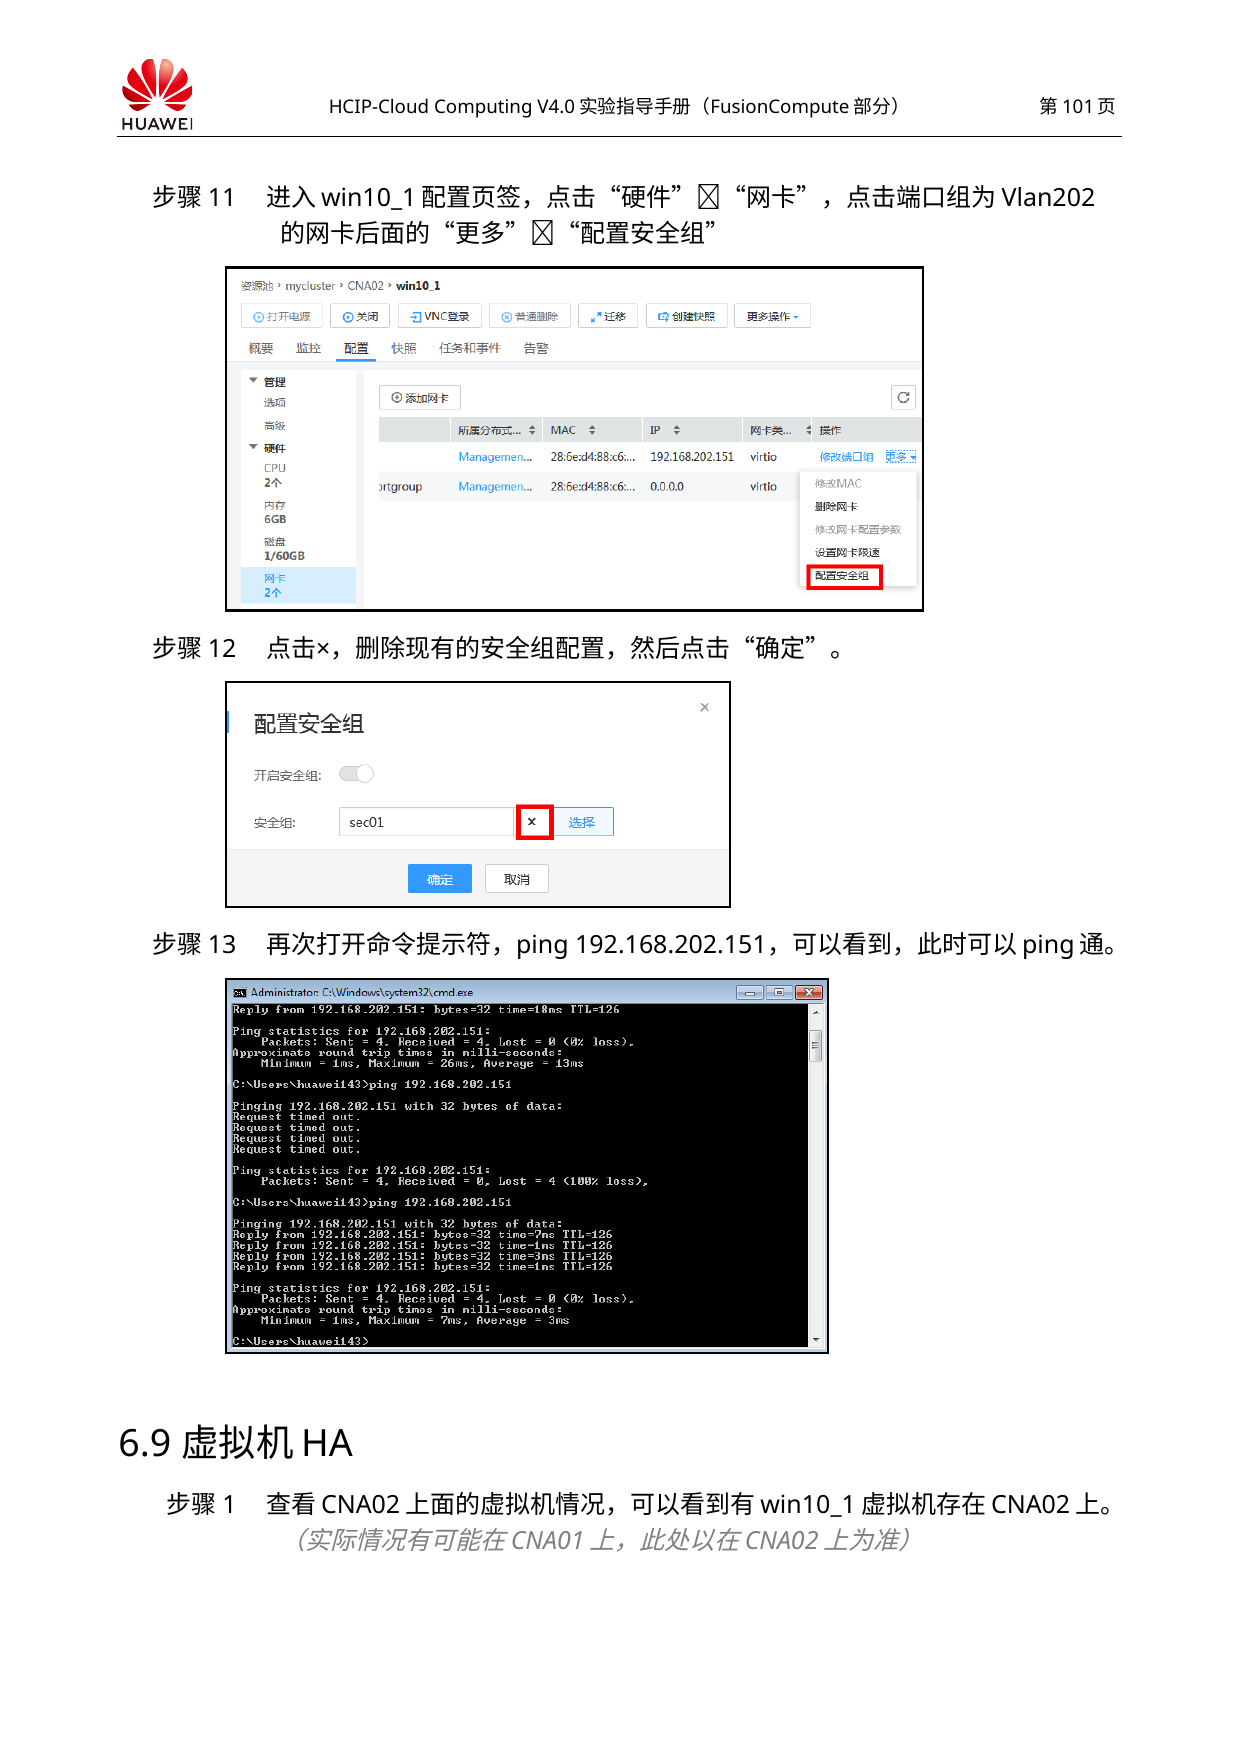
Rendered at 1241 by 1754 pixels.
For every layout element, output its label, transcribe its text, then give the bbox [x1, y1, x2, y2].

subtitle 虚拟机HA [118, 1416, 1122, 1467]
list 查看CNA02上面的虚拟机情况，可以看到有win10_1虚拟机存在CNA02上。（实际情况有可能在CNA01上，此处以在CNA02上为准） [236, 1484, 1122, 1557]
list 进入win10_1配置页签，点击“硬件”“网卡”，点击端口组为Vlan202的网卡后面的“更多”“配置安全组” [236, 177, 1122, 250]
picture [227, 980, 827, 1352]
picture [122, 59, 193, 130]
list 再次打开命令提示符，ping 192.168.202.151，可以看到，此时可以ping通。 [236, 924, 1122, 961]
picture [227, 683, 729, 906]
list 点击×，删除现有的安全组配置，然后点击“确定”。 [236, 628, 1122, 664]
picture [227, 269, 922, 609]
